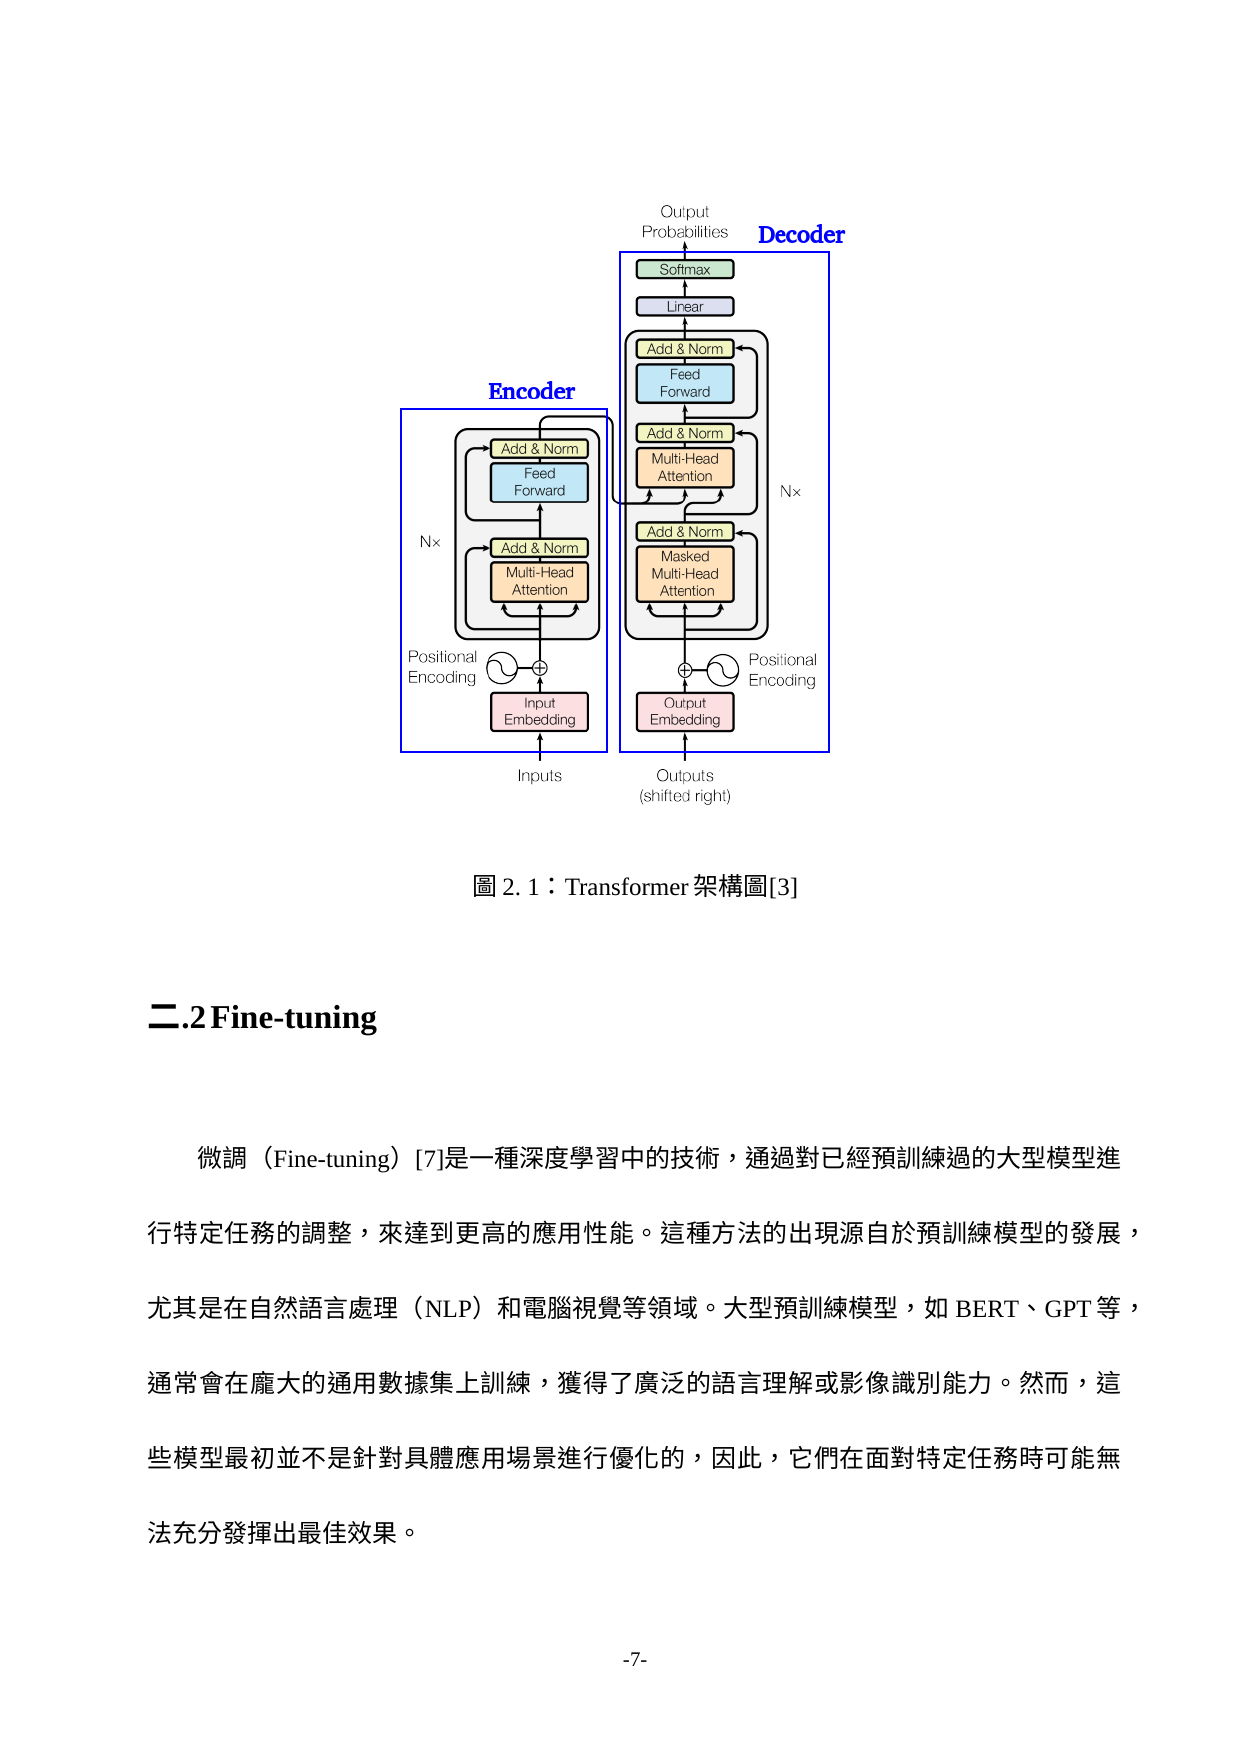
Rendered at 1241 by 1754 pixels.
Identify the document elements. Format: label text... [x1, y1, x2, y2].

picture [391, 193, 879, 810]
text 圖2. 1：Transformer架構圖[3] [148, 866, 1122, 903]
text 微調（Fine-tuning）[7]是一種深度學習中的技術，通過對已經預訓練過的大型模型進行特定任務的調整，來達到更高的應用性能。這種方法的出現源自於預訓練模型的發展，尤其是在自然語言處理（NLP）和電腦視覺等領域。大型預訓練模型，如BERT、GPT等，通常會在龐大的通用數據集上訓練，獲得了廣泛的語言理解或影像識別能力。然而，這些模型最初並不是針對具體應用場景進行優化的，因此，它們在面對特定任務時可能無法充分發揮出最佳效果。 [148, 1137, 1122, 1550]
subtitle Fine-tuning [148, 977, 1122, 1052]
